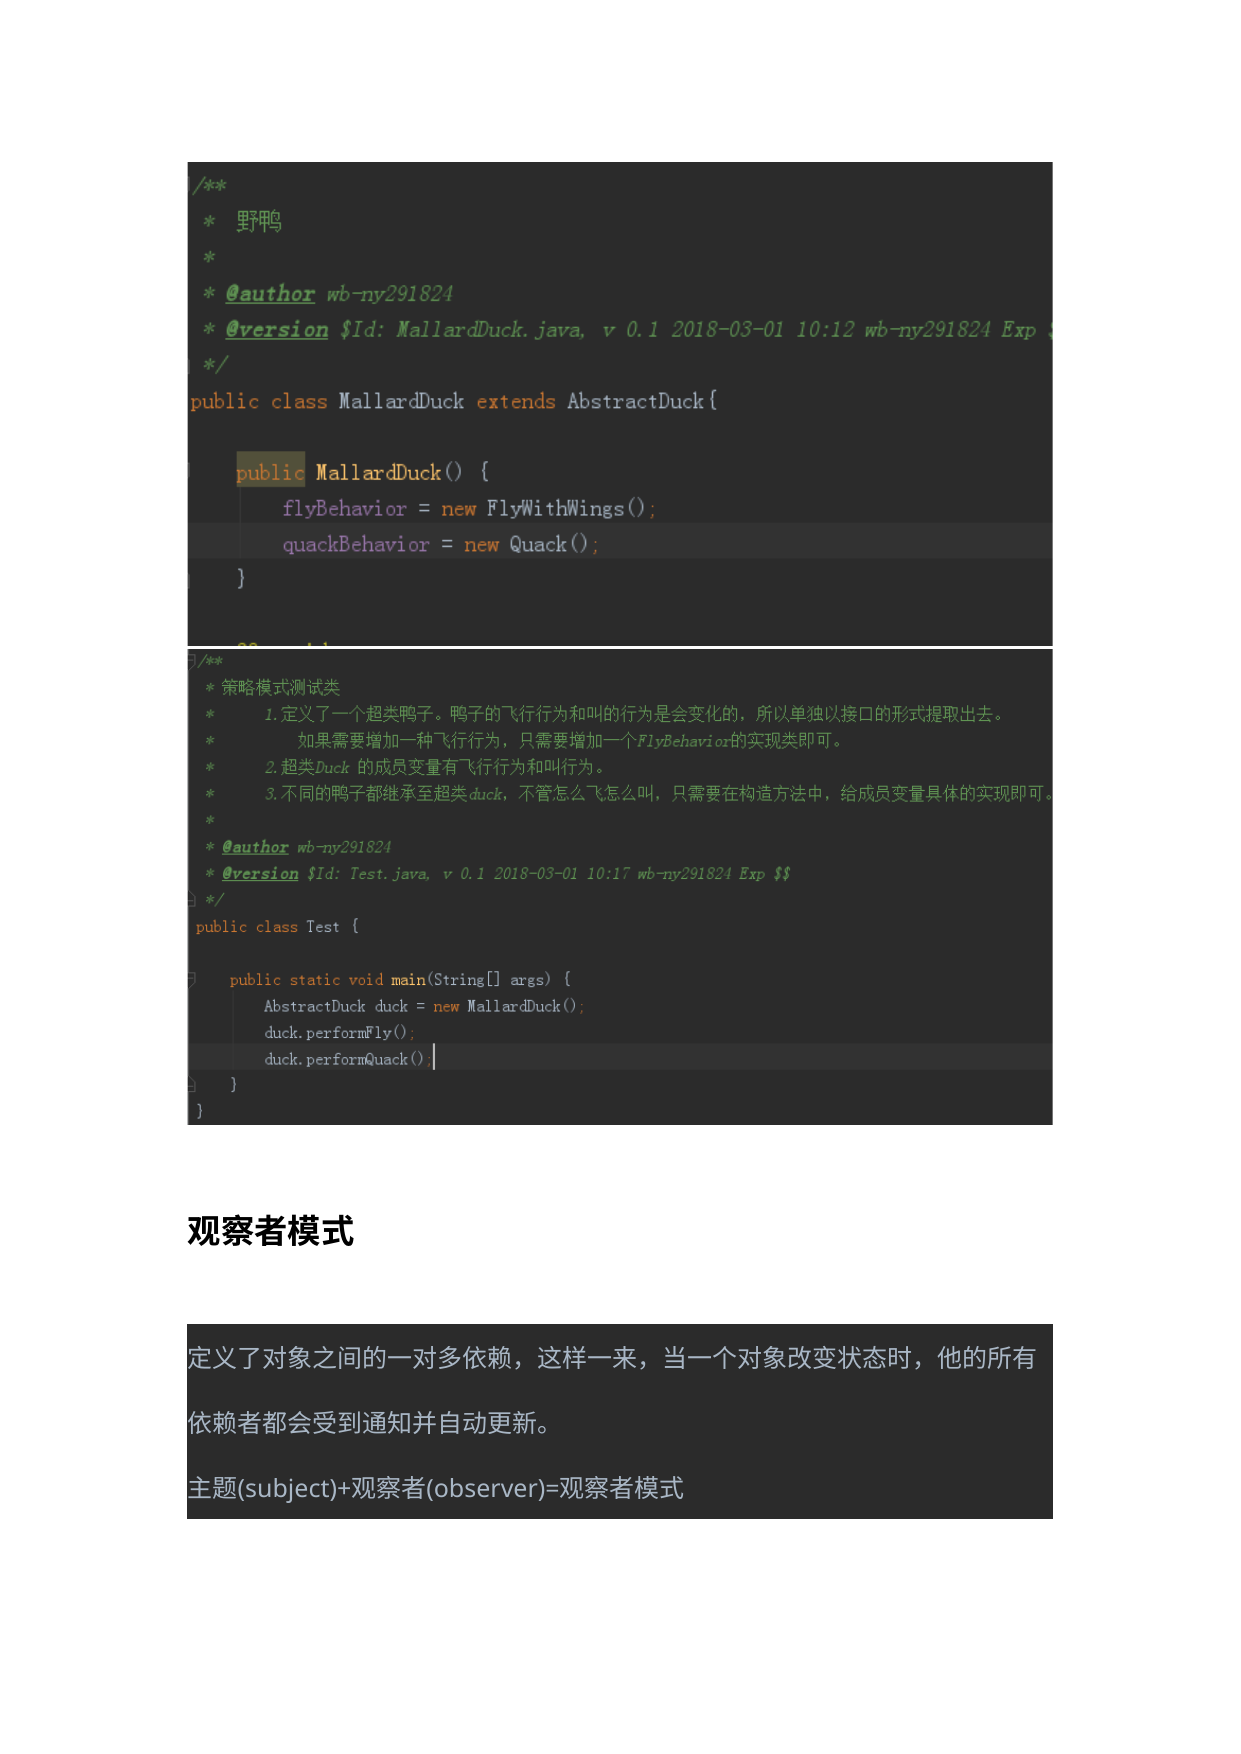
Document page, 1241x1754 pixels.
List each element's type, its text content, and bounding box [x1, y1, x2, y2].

picture [187, 649, 1053, 1125]
subtitle 观察者模式 [187, 1197, 1053, 1262]
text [187, 1324, 1053, 1519]
picture [187, 162, 1053, 646]
